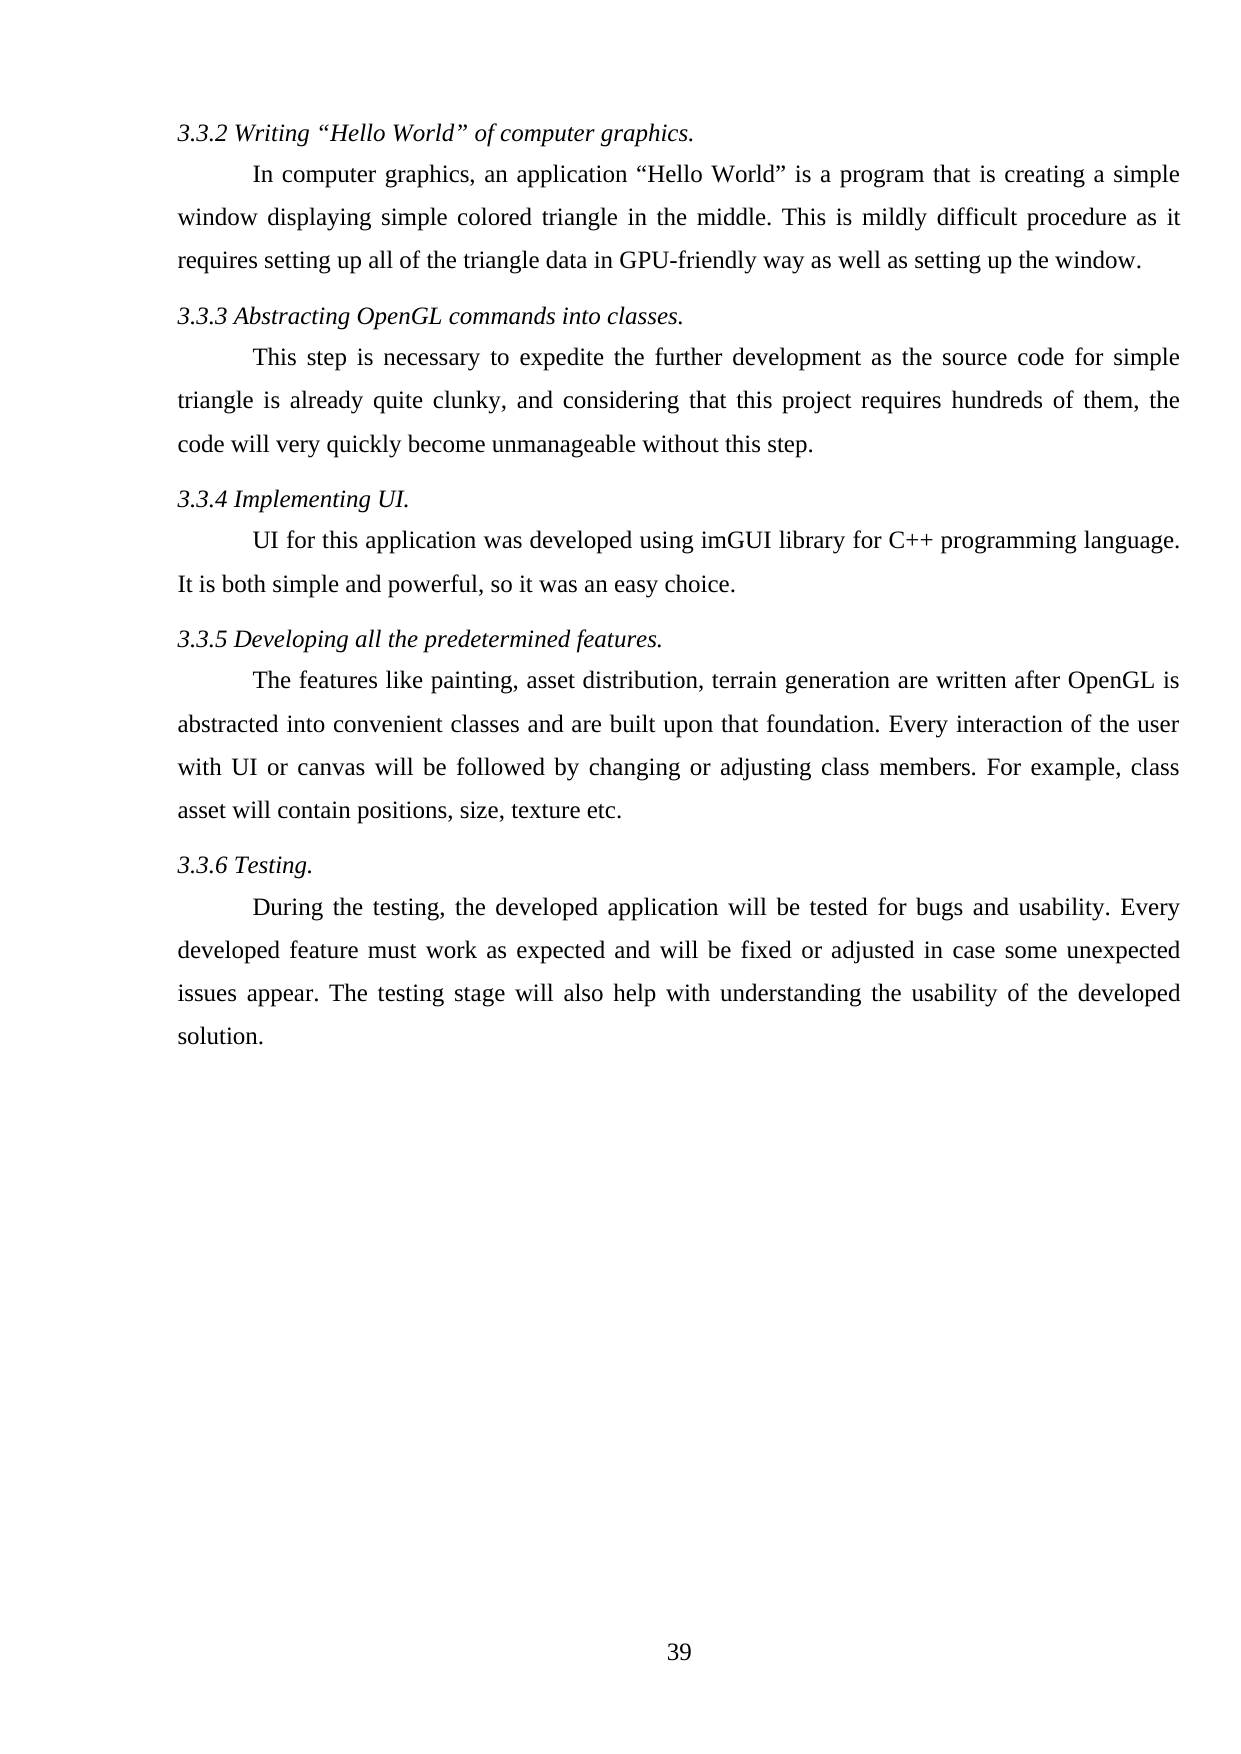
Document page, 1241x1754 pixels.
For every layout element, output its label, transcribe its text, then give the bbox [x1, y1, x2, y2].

text In computer graphics, an application “Hello World” is a program that is creating a simple window displaying simple colored triangle in the middle. This is mildly difficult procedure as it requires setting up all of the triangle data in GPU-friendly way as well as setting up the window. [177, 159, 1181, 274]
text 3.3.2 Writing “Hello World” of computer graphics. [177, 118, 1181, 147]
text 3.3.3 Abstracting OpenGL commands into classes. [177, 301, 1181, 330]
text This step is necessary to expedite the further development as the source code for simple triangle is already quite clunky, and considering that this project requires hundreds of them, the code will very quickly become unmanageable without this step. [177, 342, 1181, 457]
text UI for this application was developed using imGUI library for C++ programming language. It is both simple and powerful, so it was an easy choice. [177, 526, 1181, 597]
text The features like painting, asset distribution, terrain generation are written after OpenGL is abstracted into convenient classes and are built upon that foundation. Every interaction of the user with UI or canvas will be followed by changing or adjusting class members. For example, class asset will contain positions, size, texture etc. [177, 666, 1181, 824]
text 3.3.5 Developing all the predetermined features. [177, 624, 1181, 653]
text 3.3.6 Testing. [177, 851, 1181, 879]
text During the testing, the developed application will be tested for bugs and usability. Every developed feature must work as expected and will be fixed or adjusted in case some unexpected issues appear. The testing stage will also help with understanding the usability of the developed solution. [177, 892, 1181, 1050]
text 3.3.4 Implementing UI. [177, 484, 1181, 513]
